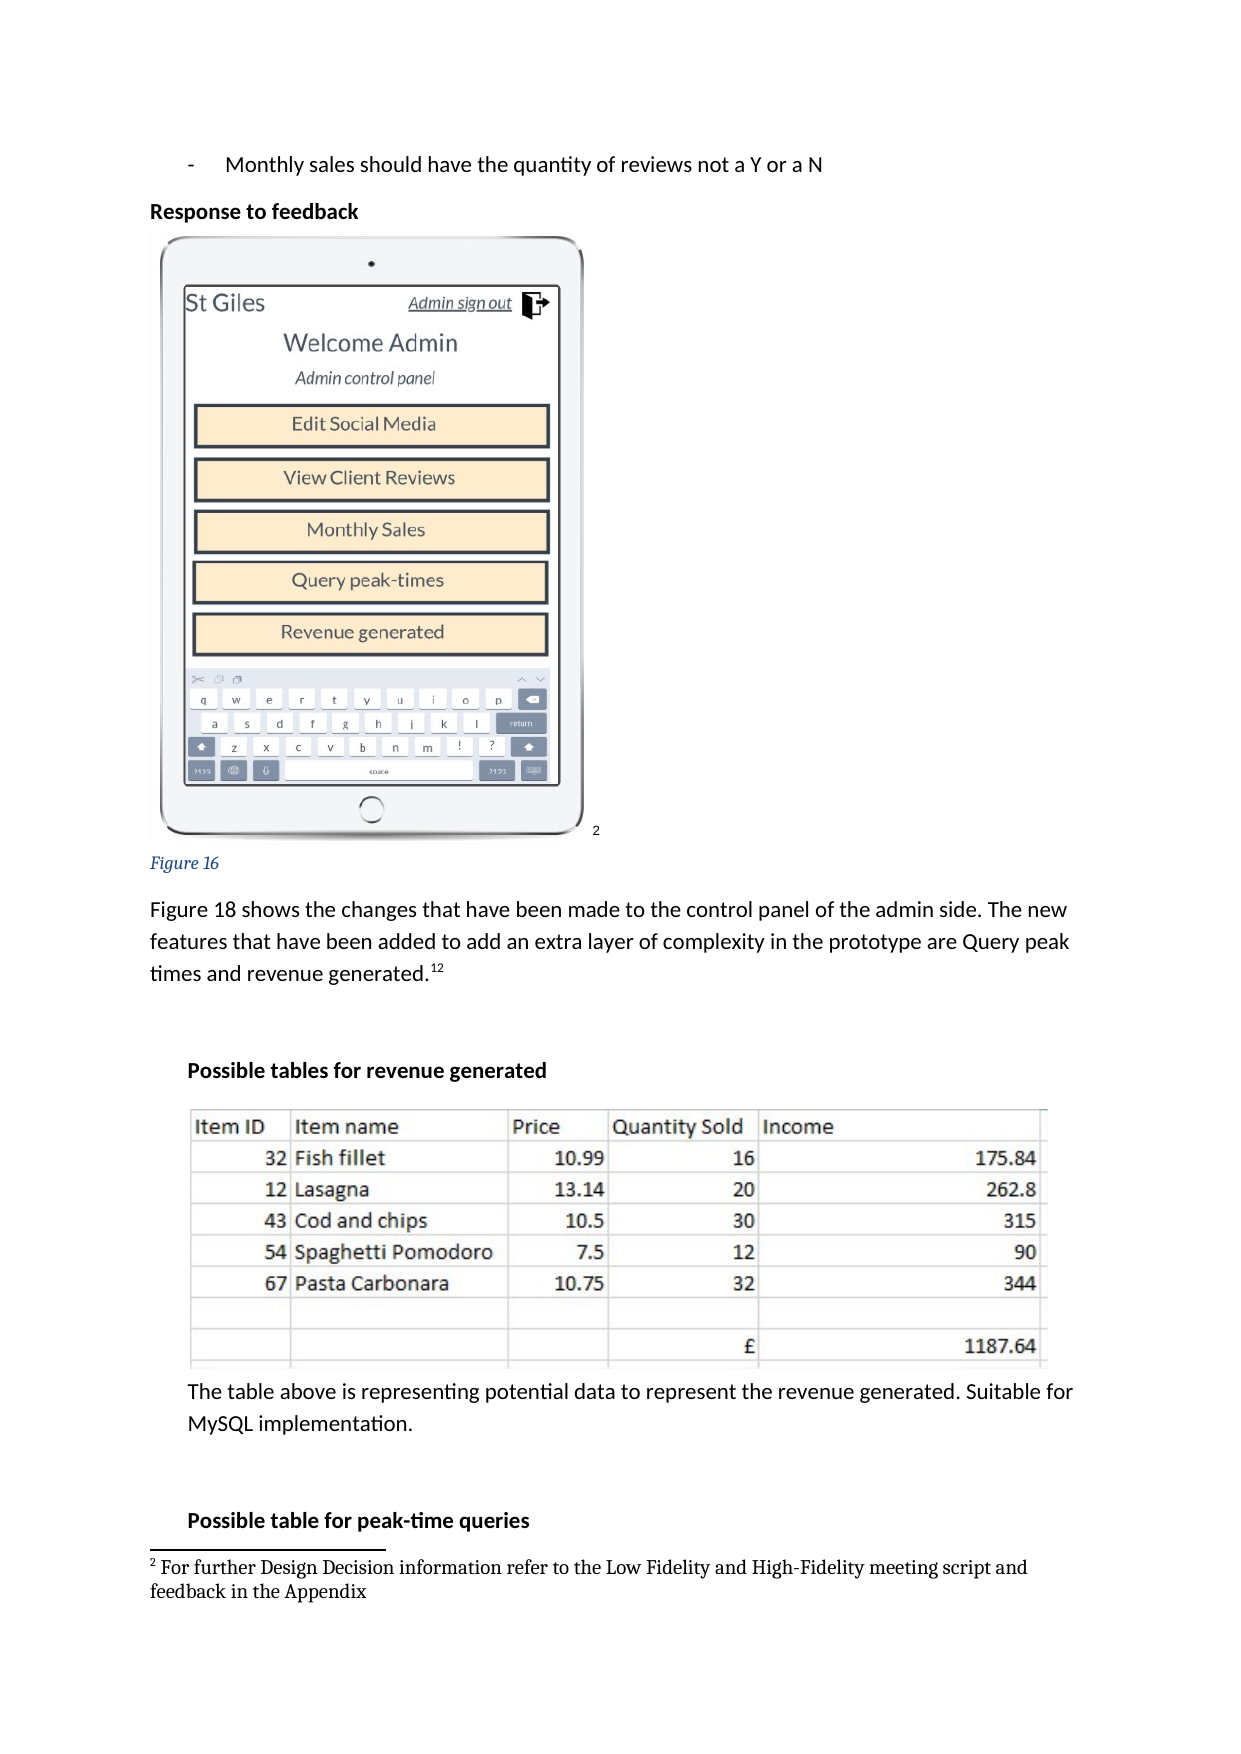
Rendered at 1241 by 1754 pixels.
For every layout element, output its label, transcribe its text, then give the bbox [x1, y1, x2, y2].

picture [190, 1109, 1049, 1369]
picture [150, 229, 593, 844]
text Figure 16 [150, 853, 1090, 874]
text Possible table for peak-time queries [187, 1506, 1090, 1534]
text Response to feedback [150, 197, 1090, 225]
text Possible tables for revenue generated [187, 1056, 1090, 1084]
text Figure 18 shows the changes that have been made to the control panel of the admin side. The new features that have been added to add an extra layer of complexity in the prototype are Query peak times and revenue generated.12 [150, 895, 1090, 988]
list Monthly sales should have the quantity of reviews not a Y or a N [187, 150, 1090, 178]
